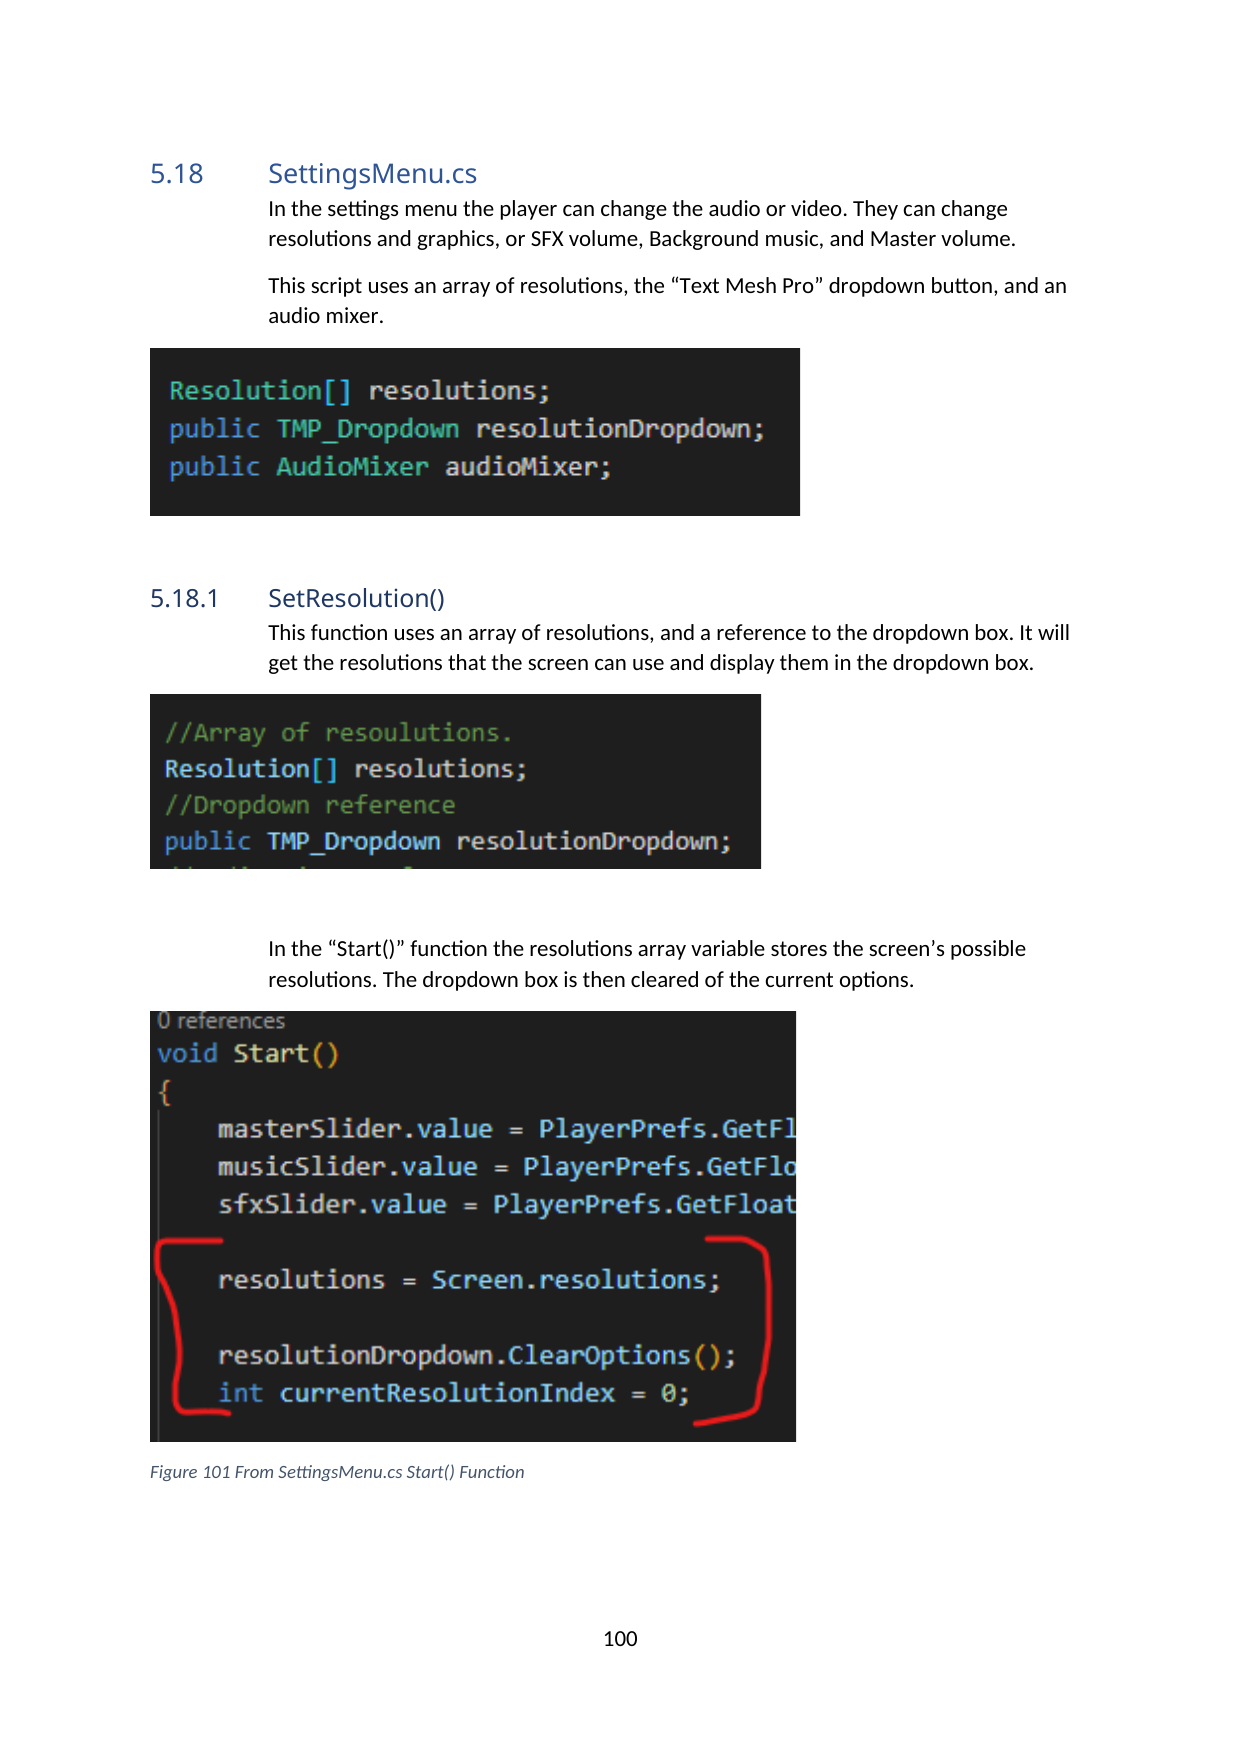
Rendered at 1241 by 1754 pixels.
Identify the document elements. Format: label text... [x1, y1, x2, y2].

text This script uses an array of resolutions, the “Text Mesh Pro” dropdown button, and an audio mixer. [268, 271, 1090, 329]
text This function uses an array of resolutions, and a reference to the dropdown box. It will get the resolutions that the screen can use and display them in the dropdown box. [268, 618, 1090, 676]
subtitle 5.18 SettingsMenu.cs [150, 154, 1090, 191]
picture [150, 694, 762, 869]
text In the “Start()” function the resolutions array variable stores the screen’s possible resolutions. The dropdown box is then cleared of the current options. [268, 934, 1090, 993]
picture [150, 1011, 797, 1442]
subtitle 5.18.1 SetResolution() [150, 581, 1090, 615]
picture [150, 348, 800, 516]
text In the settings menu the player can change the audio or video. They can change resolutions and graphics, or SFX volume, Background music, and Master volume. [268, 194, 1090, 252]
